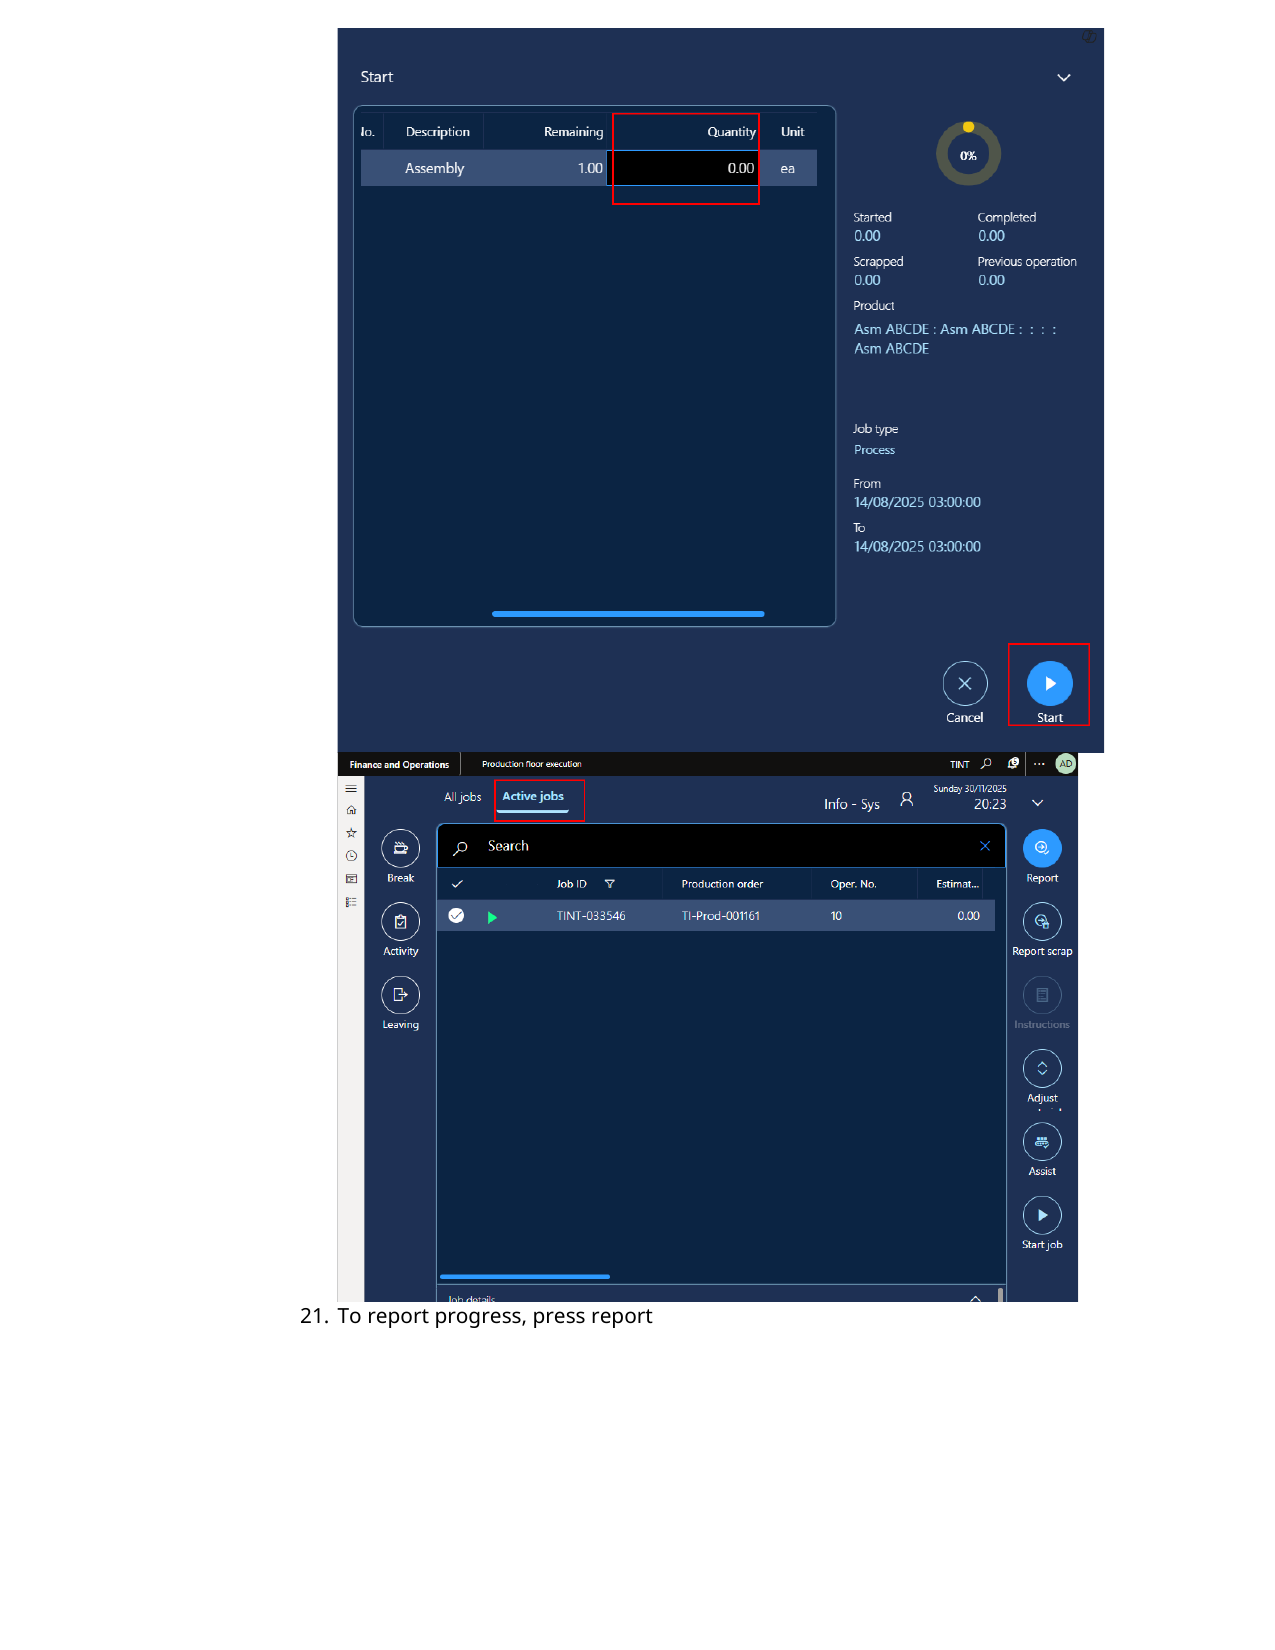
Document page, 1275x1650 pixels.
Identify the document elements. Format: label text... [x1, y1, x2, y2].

picture [337, 28, 1105, 1302]
list To report progress, press report [300, 1302, 1125, 1330]
